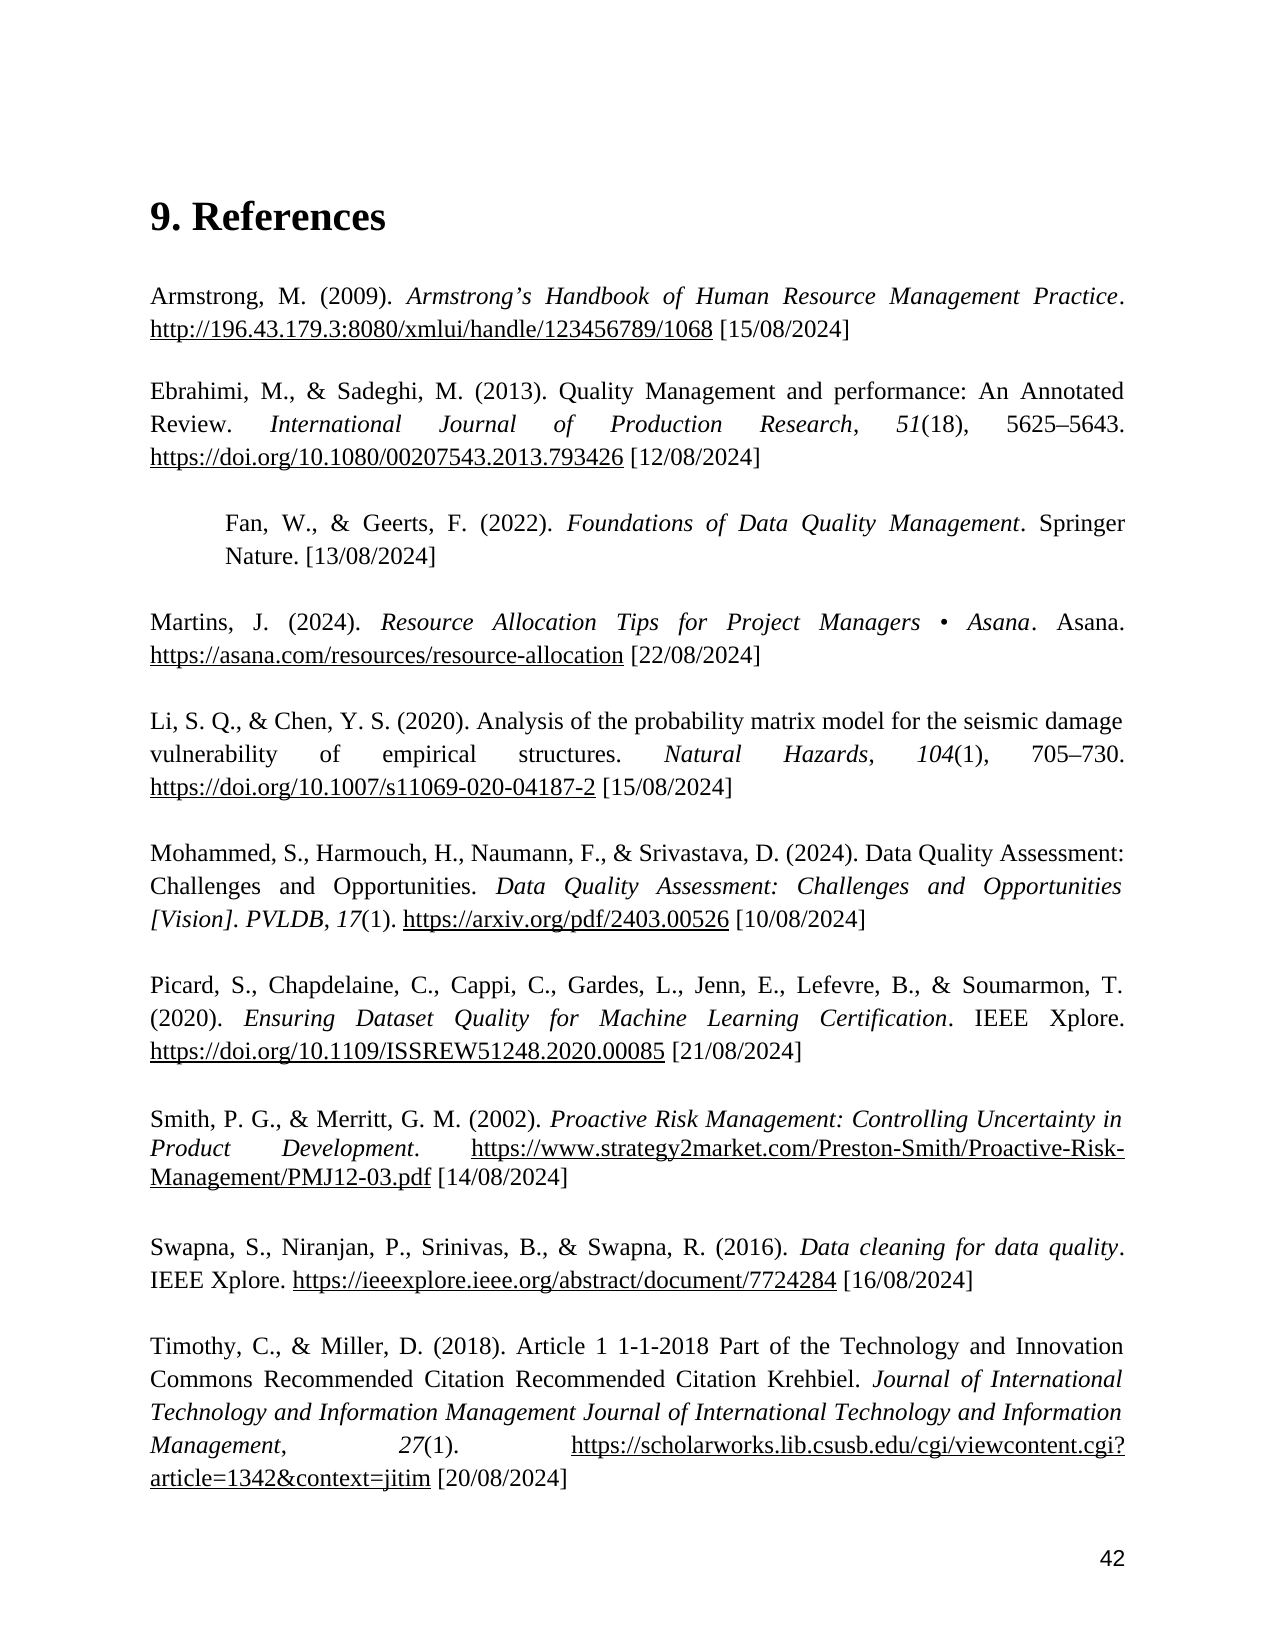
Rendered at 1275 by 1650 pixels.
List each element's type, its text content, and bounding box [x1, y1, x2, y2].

text Swapna, S., Niranjan, P., Srinivas, B., & Swapna, R. (2016). Data cleaning for data quality. IEEE Xplore. https://ieeexplore.ieee.org/abstract/document/7724284 [16/08/2024] [150, 1232, 1125, 1293]
text Armstrong, M. (2009). Armstrong’s Handbook of Human Resource Management Practice. http://196.43.179.3:8080/xmlui/handle/123456789/1068 [15/08/2024] [150, 281, 1125, 343]
text Smith, P. G., & Merritt, G. M. (2002). Proactive Risk Management: Controlling Uncertainty in Product Development. https://www.strategy2market.com/Preston-Smith/Proactive-Risk-Management/PMJ12-03.pdf [14/08/2024] [150, 1104, 1125, 1191]
text Ebrahimi, M., & Sadeghi, M. (2013). Quality Management and performance: An Annotated Review. International Journal of Production Research, 51(18), 5625–5643. https://doi.org/10.1080/00207543.2013.793426 [12/08/2024] [150, 376, 1125, 471]
subtitle 9. References [150, 192, 1125, 239]
text Fan, W., & Geerts, F. (2022). Foundations of Data Quality Management. Springer Nature. [13/08/2024] [225, 508, 1125, 570]
text Martins, J. (2024). Resource Allocation Tips for Project Managers • Asana. Asana. https://asana.com/resources/resource-allocation [22/08/2024] [150, 607, 1125, 669]
text Timothy, C., & Miller, D. (2018). Article 1 1-1-2018 Part of the Technology and Innovation Commons Recommended Citation Recommended Citation Krehbiel. Journal of International Technology and Information Management Journal of International Technology and Information Management, 27(1). https://scholarworks.lib.csusb.edu/cgi/viewcontent.cgi?article=1342&context=jitim [20/08/2024] [150, 1331, 1125, 1492]
text Picard, S., Chapdelaine, C., Cappi, C., Gardes, L., Jenn, E., Lefevre, B., & Soumarmon, T. (2020). Ensuring Dataset Quality for Machine Learning Certification. IEEE Xplore. https://doi.org/10.1109/ISSREW51248.2020.00085 [21/08/2024] [150, 970, 1125, 1065]
text Mohammed, S., Harmouch, H., Naumann, F., & Srivastava, D. (2024). Data Quality Assessment: Challenges and Opportunities. Data Quality Assessment: Challenges and Opportunities [Vision]. PVLDB, 17(1). https://arxiv.org/pdf/2403.00526 [10/08/2024] [150, 838, 1125, 933]
text Li, S. Q., & Chen, Y. S. (2020). Analysis of the probability matrix model for the seismic damage vulnerability of empirical structures. Natural Hazards, 104(1), 705–730. https://doi.org/10.1007/s11069-020-04187-2 [15/08/2024] [150, 706, 1125, 801]
